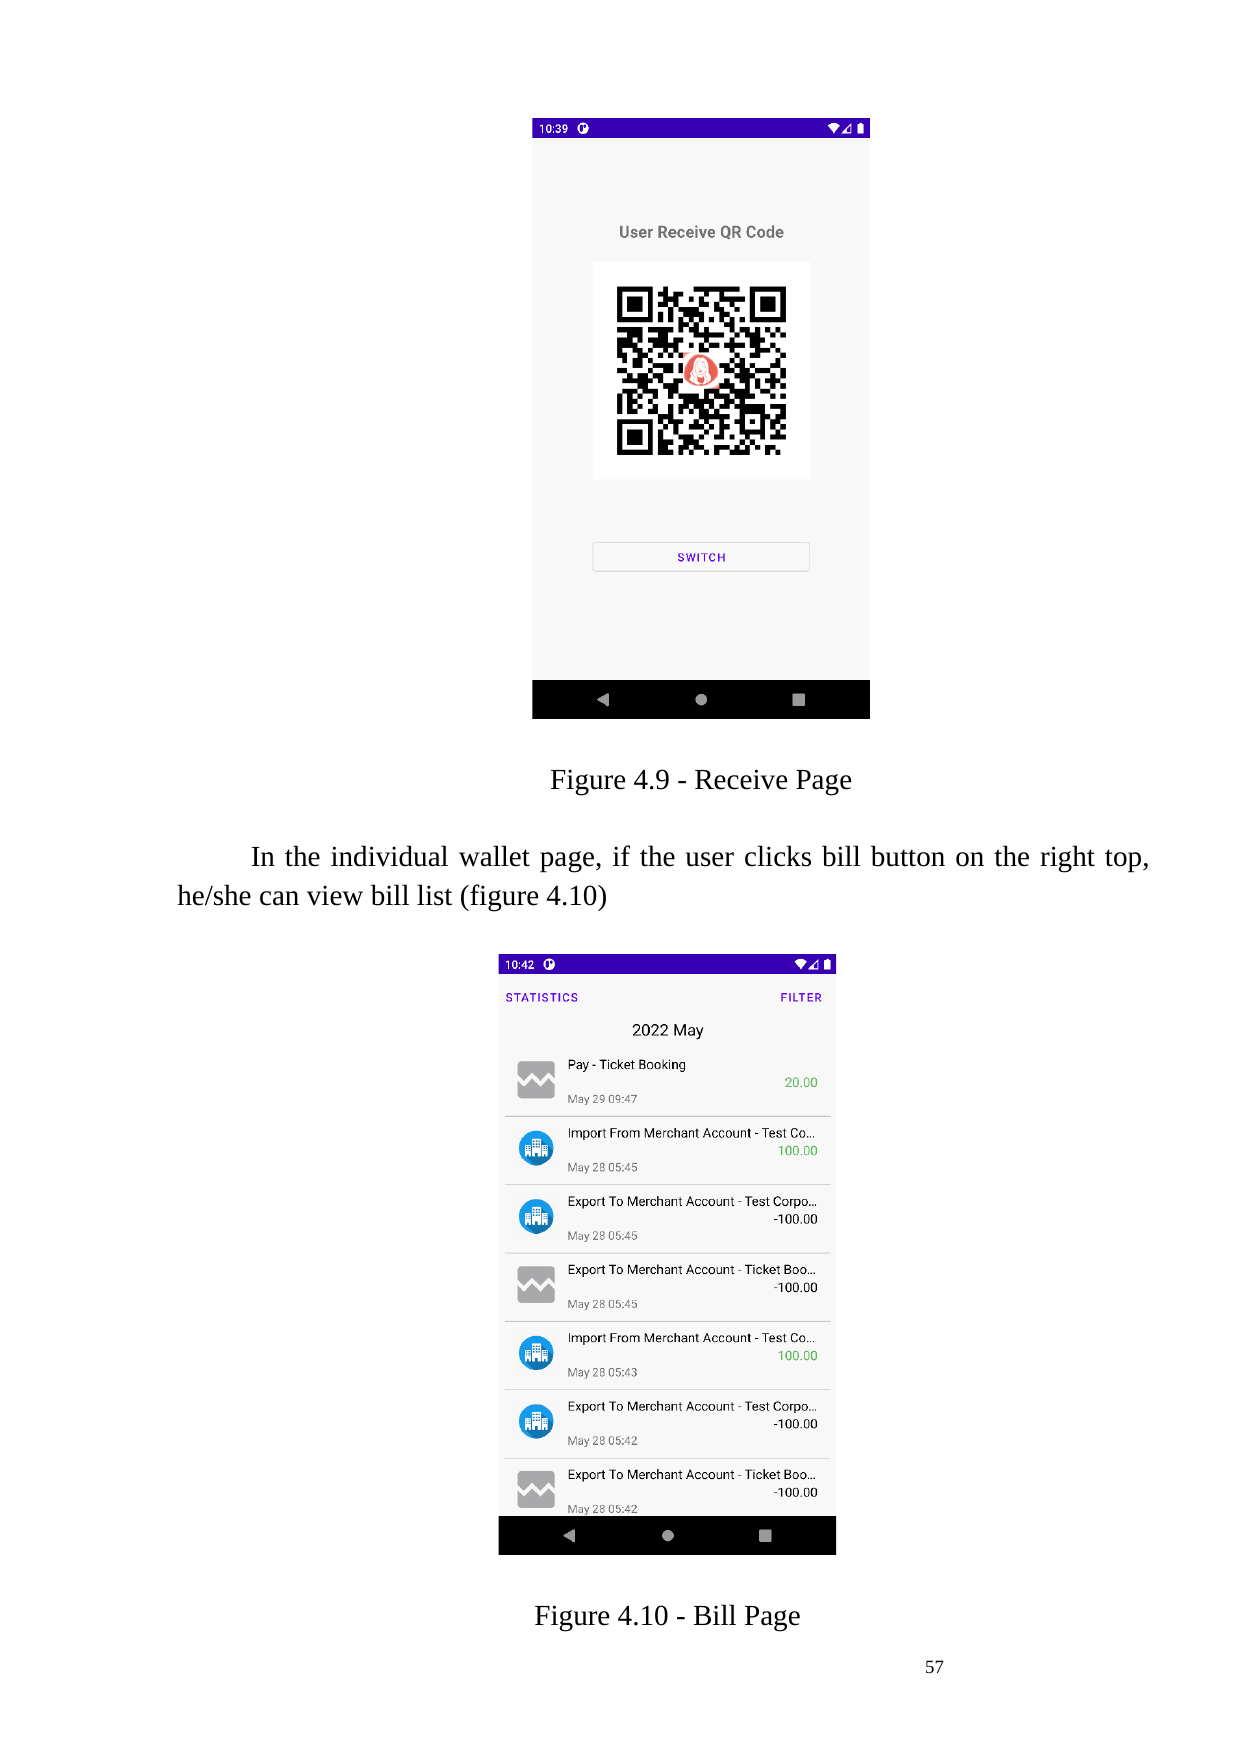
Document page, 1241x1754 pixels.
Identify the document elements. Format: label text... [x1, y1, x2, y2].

picture [498, 954, 837, 1555]
text Figure 4.9 - Receive Page [177, 762, 1152, 796]
picture [532, 118, 870, 719]
text In the individual wallet page, if the user clicks bill button on the right top, he/she can view bill list (figure 4.10) [177, 839, 1152, 911]
text Figure 4.10 - Bill Page [177, 1598, 1158, 1632]
